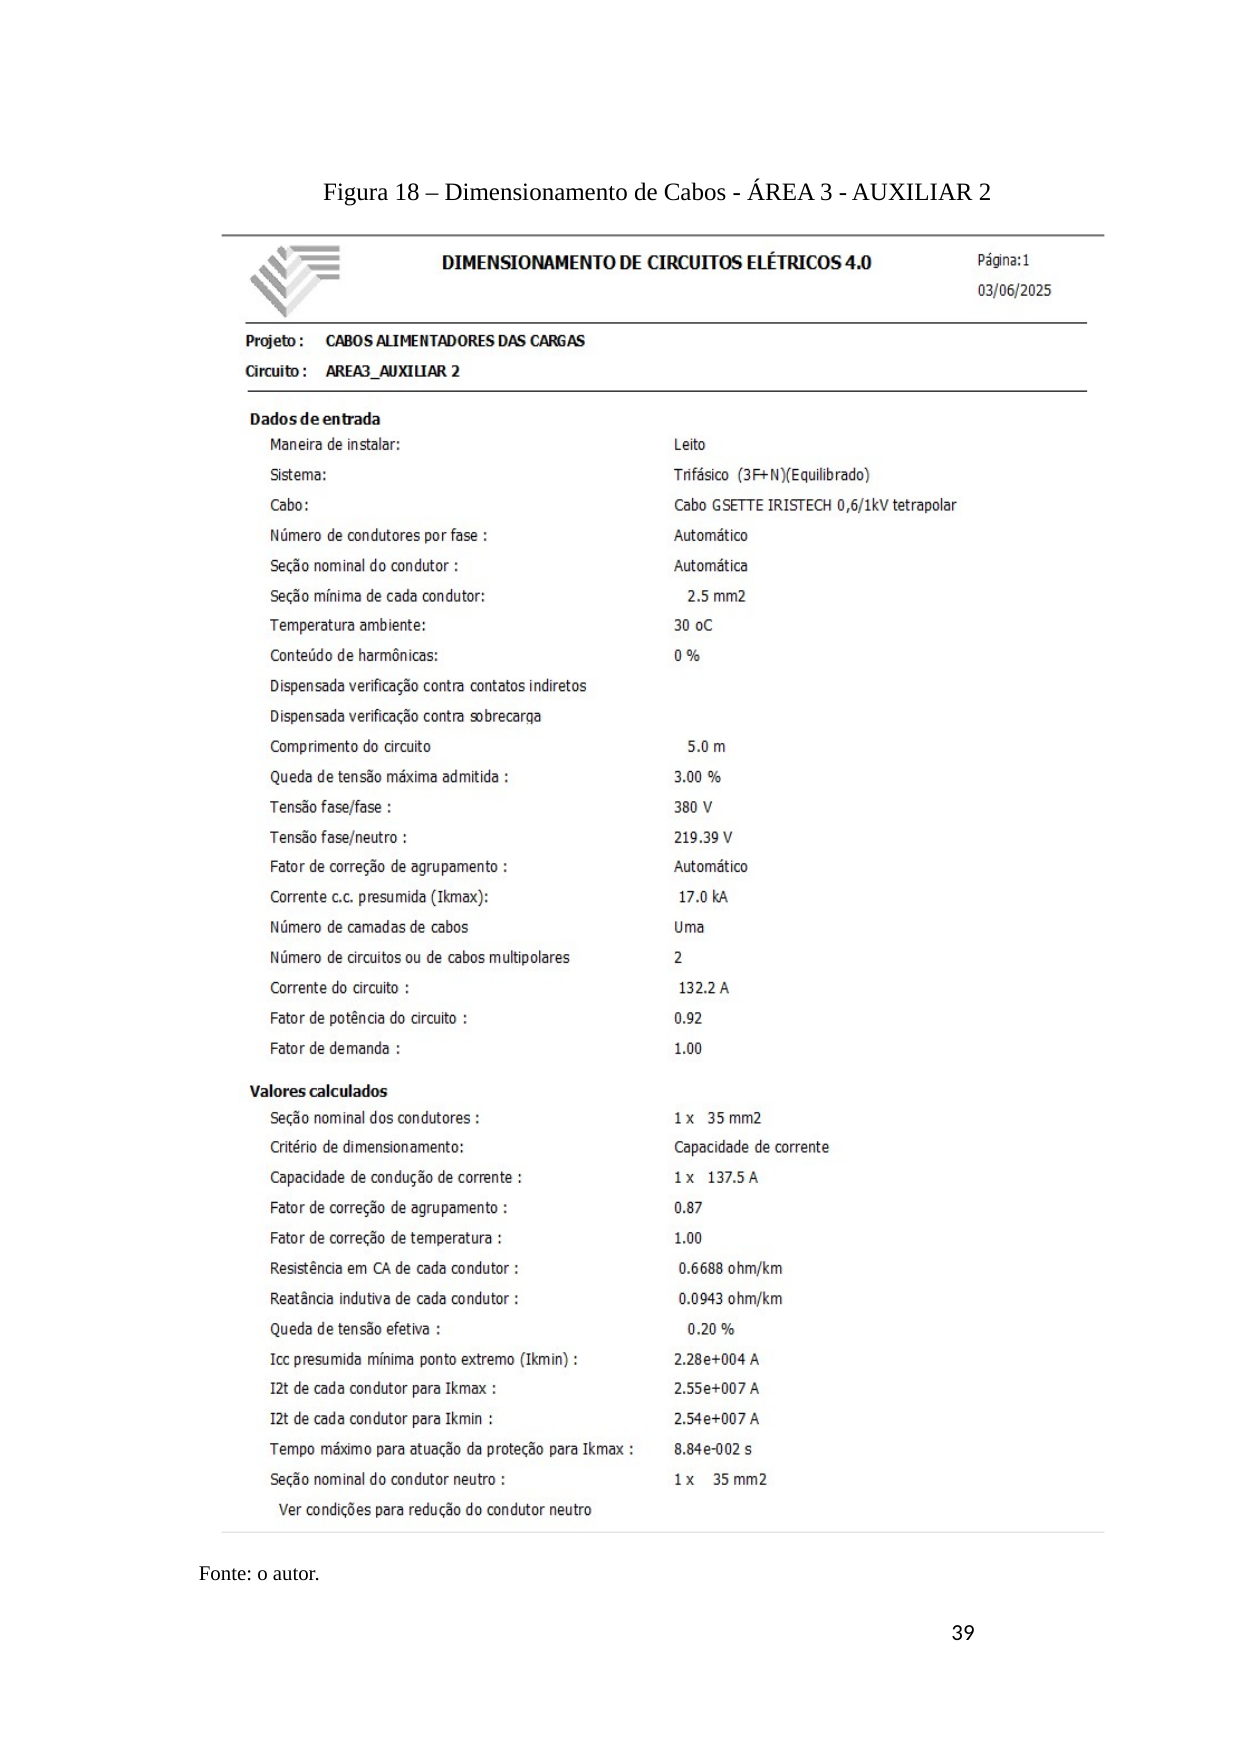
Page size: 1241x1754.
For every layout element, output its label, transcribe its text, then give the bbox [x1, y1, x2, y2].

text Fonte: o autor. [199, 1560, 1063, 1584]
picture [221, 234, 1105, 1533]
text Figura 18 – Dimensionamento de Cabos - ÁREA 3 - AUXILIAR 2 [177, 177, 1063, 206]
